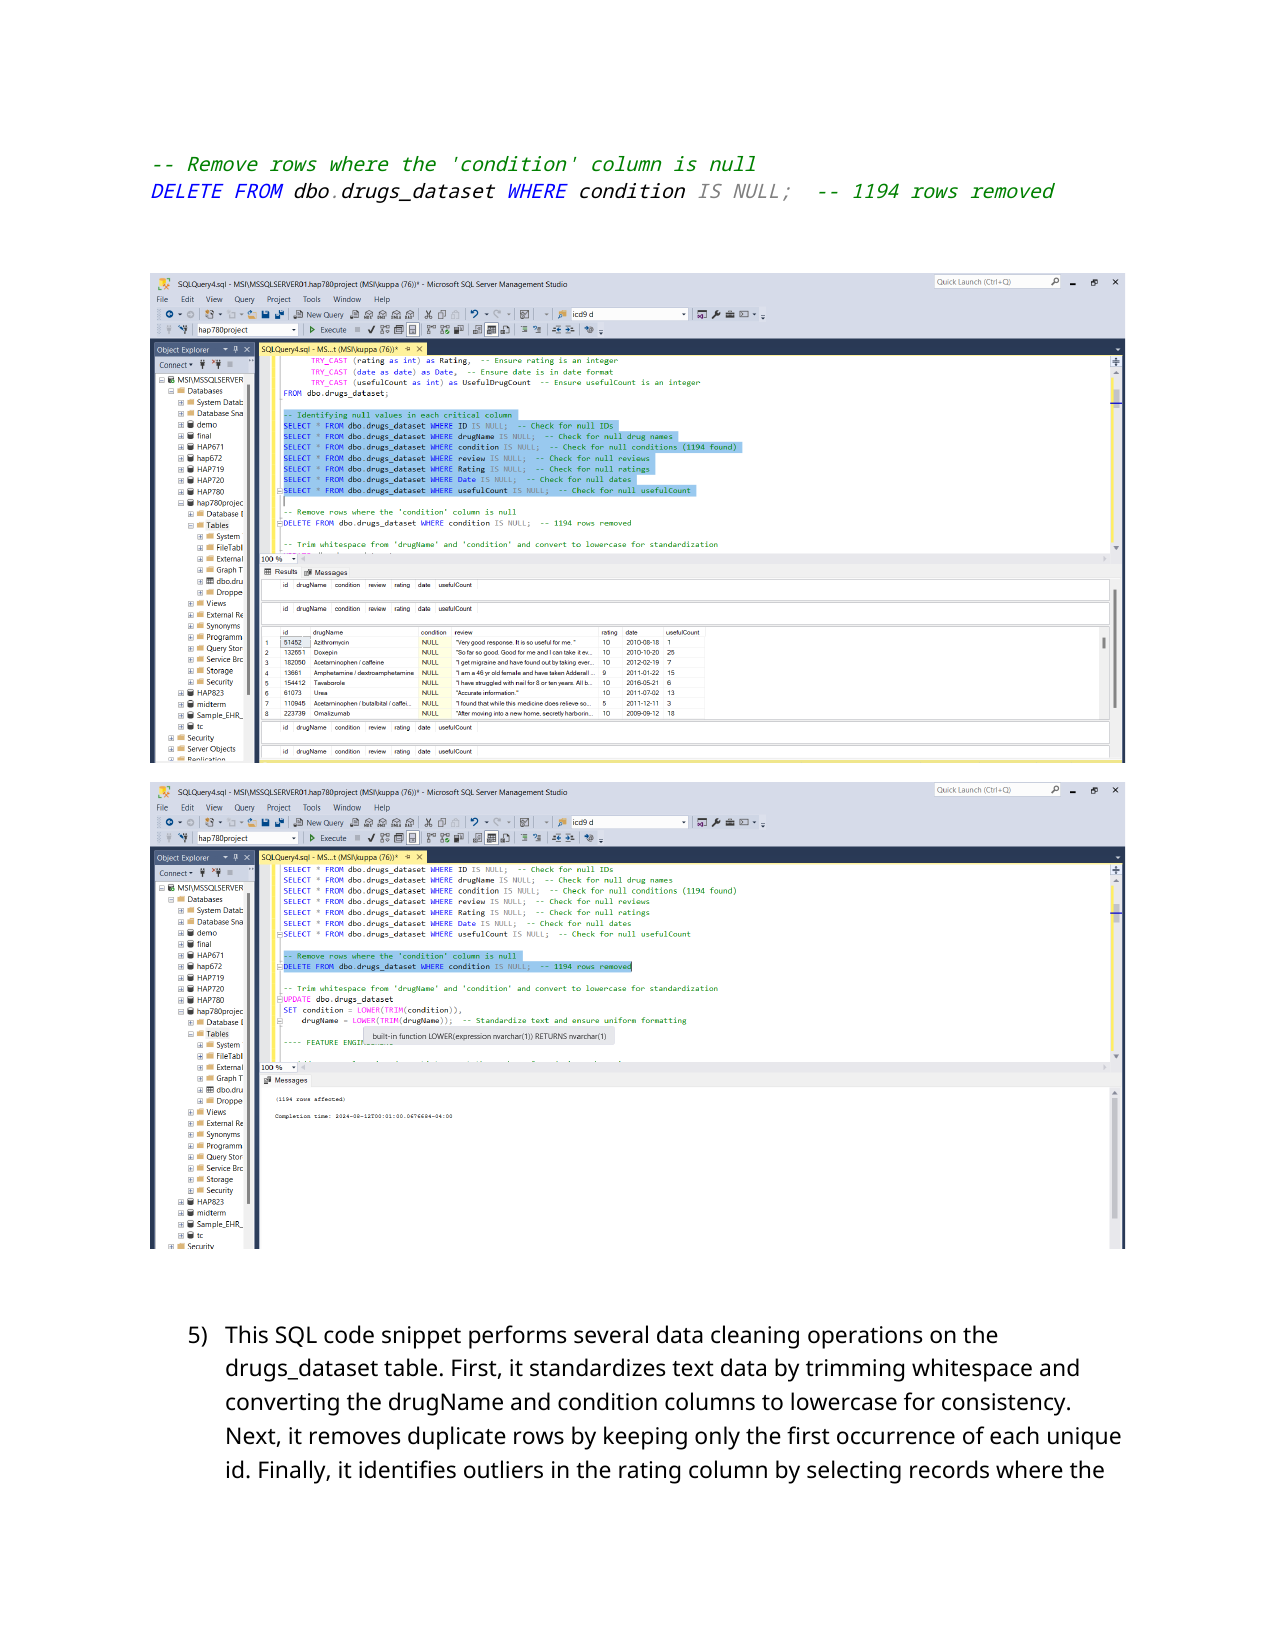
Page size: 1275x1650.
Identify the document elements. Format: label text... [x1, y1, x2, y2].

text DELETE FROM dbo.drugs_dataset WHERE condition IS NULL; -- 1194 rows removed [150, 177, 1125, 204]
picture [150, 782, 1125, 1249]
text -- Remove rows where the 'condition' column is null [150, 150, 1125, 177]
picture [150, 273, 1125, 763]
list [187, 1319, 1125, 1485]
